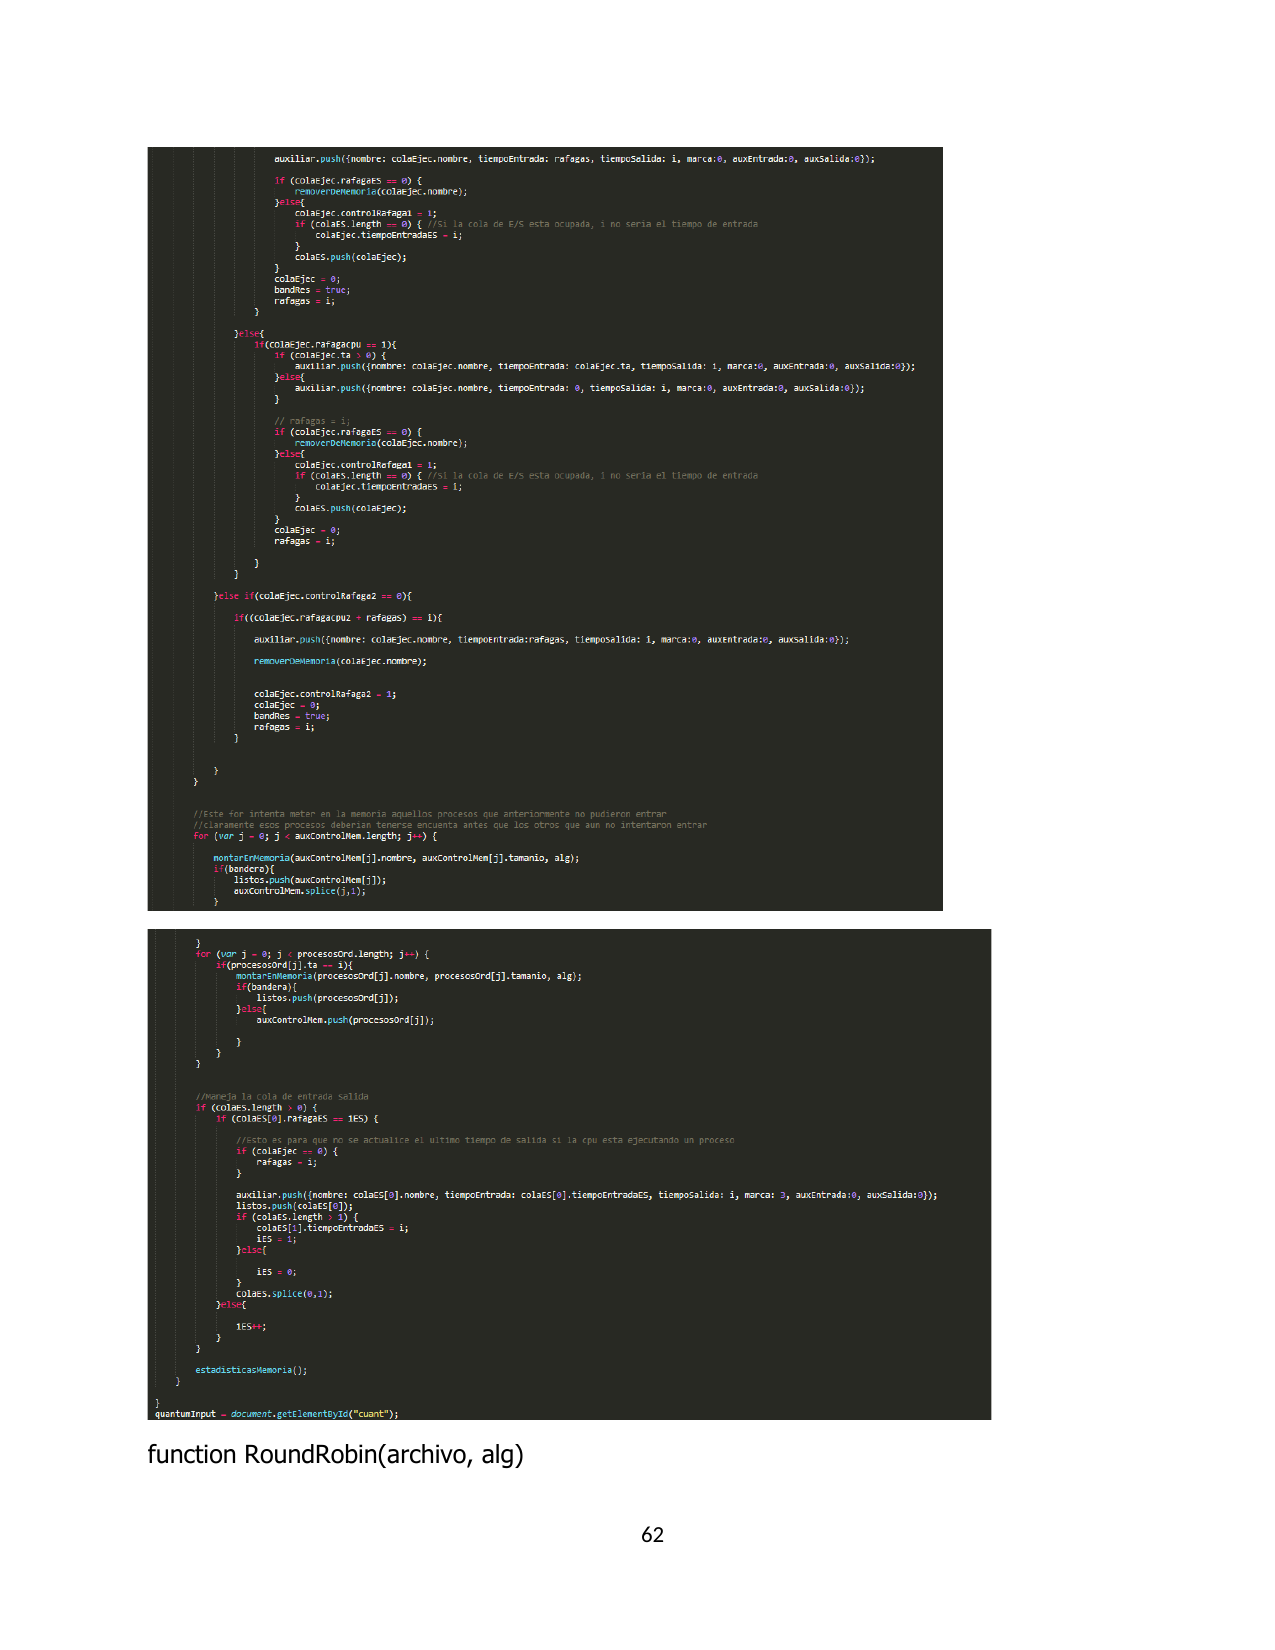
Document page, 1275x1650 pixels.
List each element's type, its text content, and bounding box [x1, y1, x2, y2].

picture [147, 929, 992, 1420]
text function RoundRobin(archivo, alg) [148, 1438, 1157, 1469]
picture [147, 147, 943, 911]
